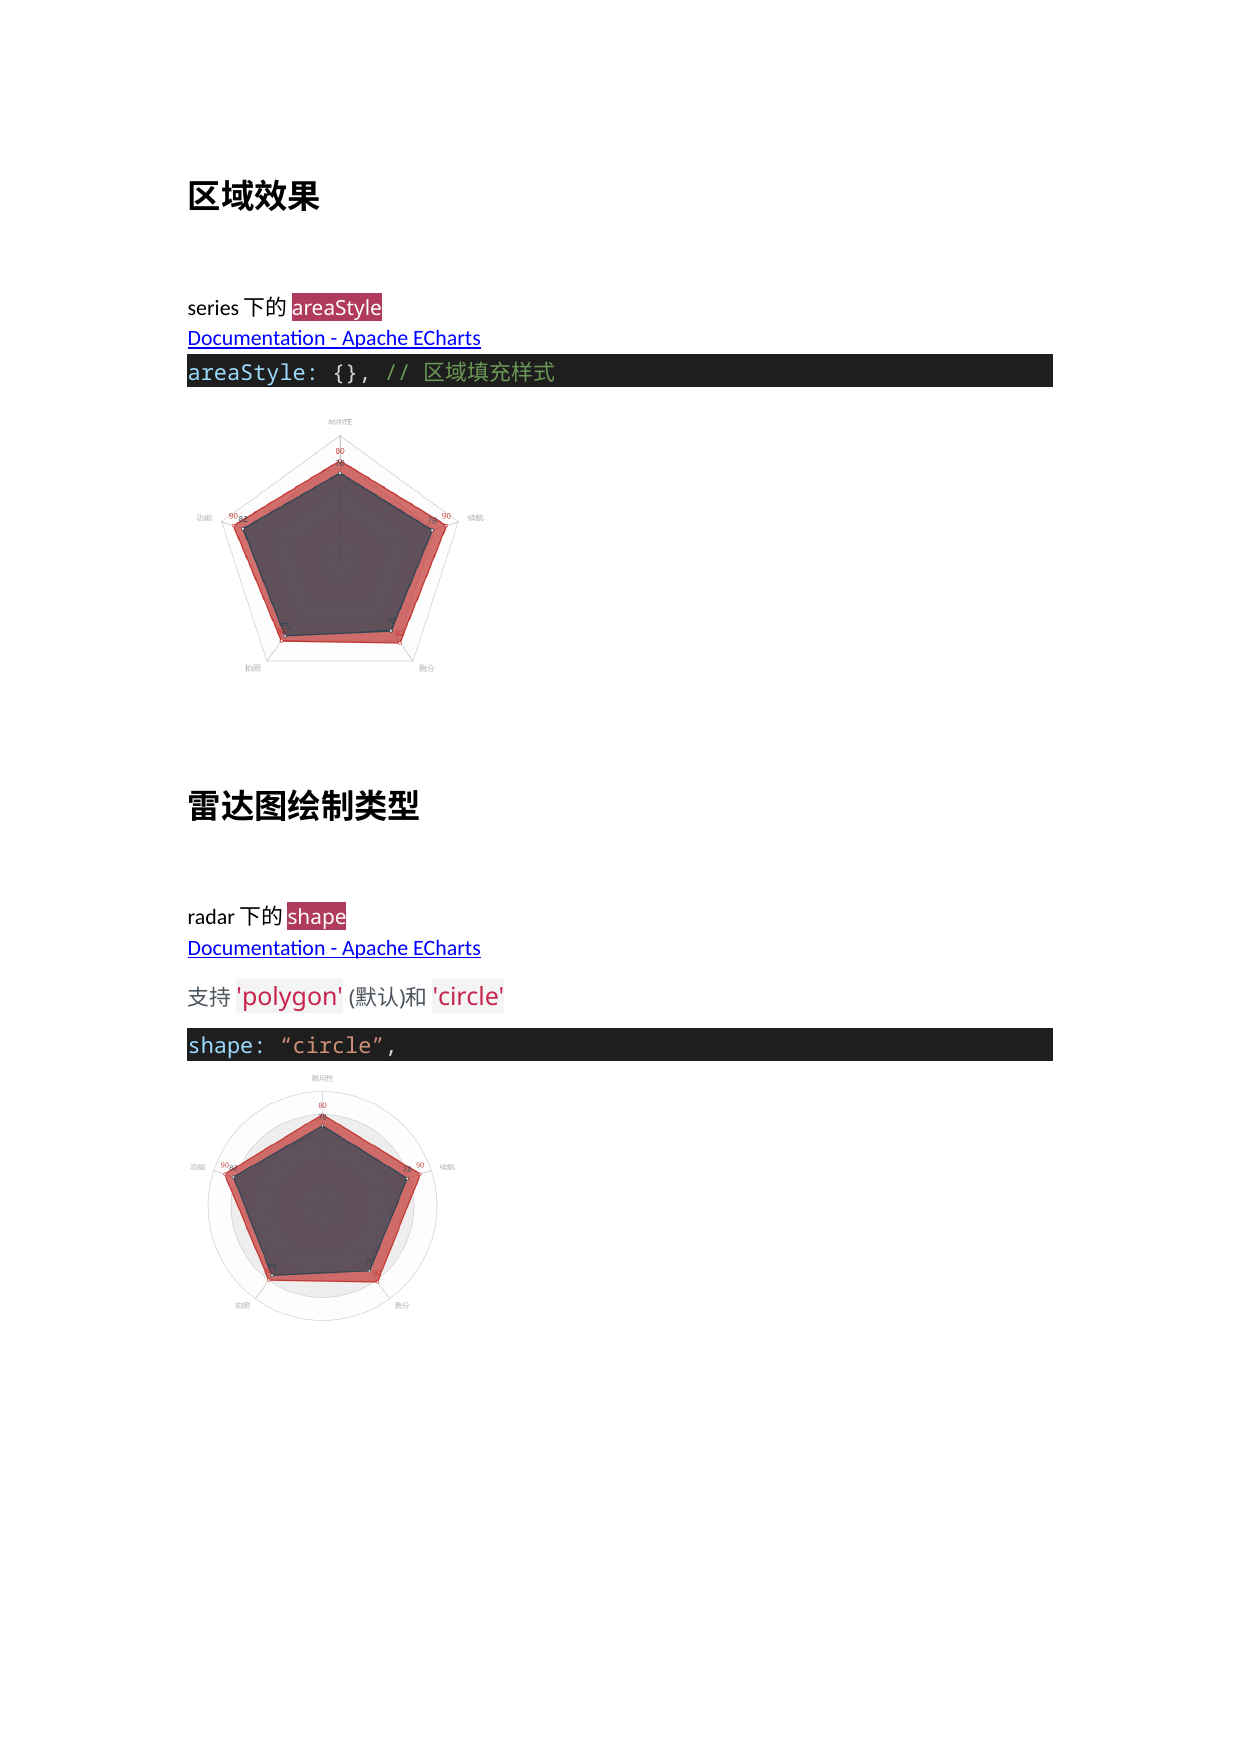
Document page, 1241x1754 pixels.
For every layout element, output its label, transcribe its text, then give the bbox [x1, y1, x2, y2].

text Documentation - Apache ECharts [187, 931, 1053, 963]
text series下的areaStyle [187, 289, 1053, 322]
text 支持 'polygon' (默认)和 'circle' [187, 963, 1053, 1028]
subtitle 区域效果 [187, 162, 1053, 227]
text Documentation - Apache ECharts [187, 322, 1053, 354]
text radar下的shape [187, 898, 1053, 931]
picture [187, 1061, 458, 1335]
subtitle 雷达图绘制类型 [187, 771, 1053, 836]
text shape: “circle”, [187, 1028, 1053, 1061]
picture [187, 419, 486, 700]
text areaStyle: {}, // 区域填充样式 [187, 354, 1053, 387]
